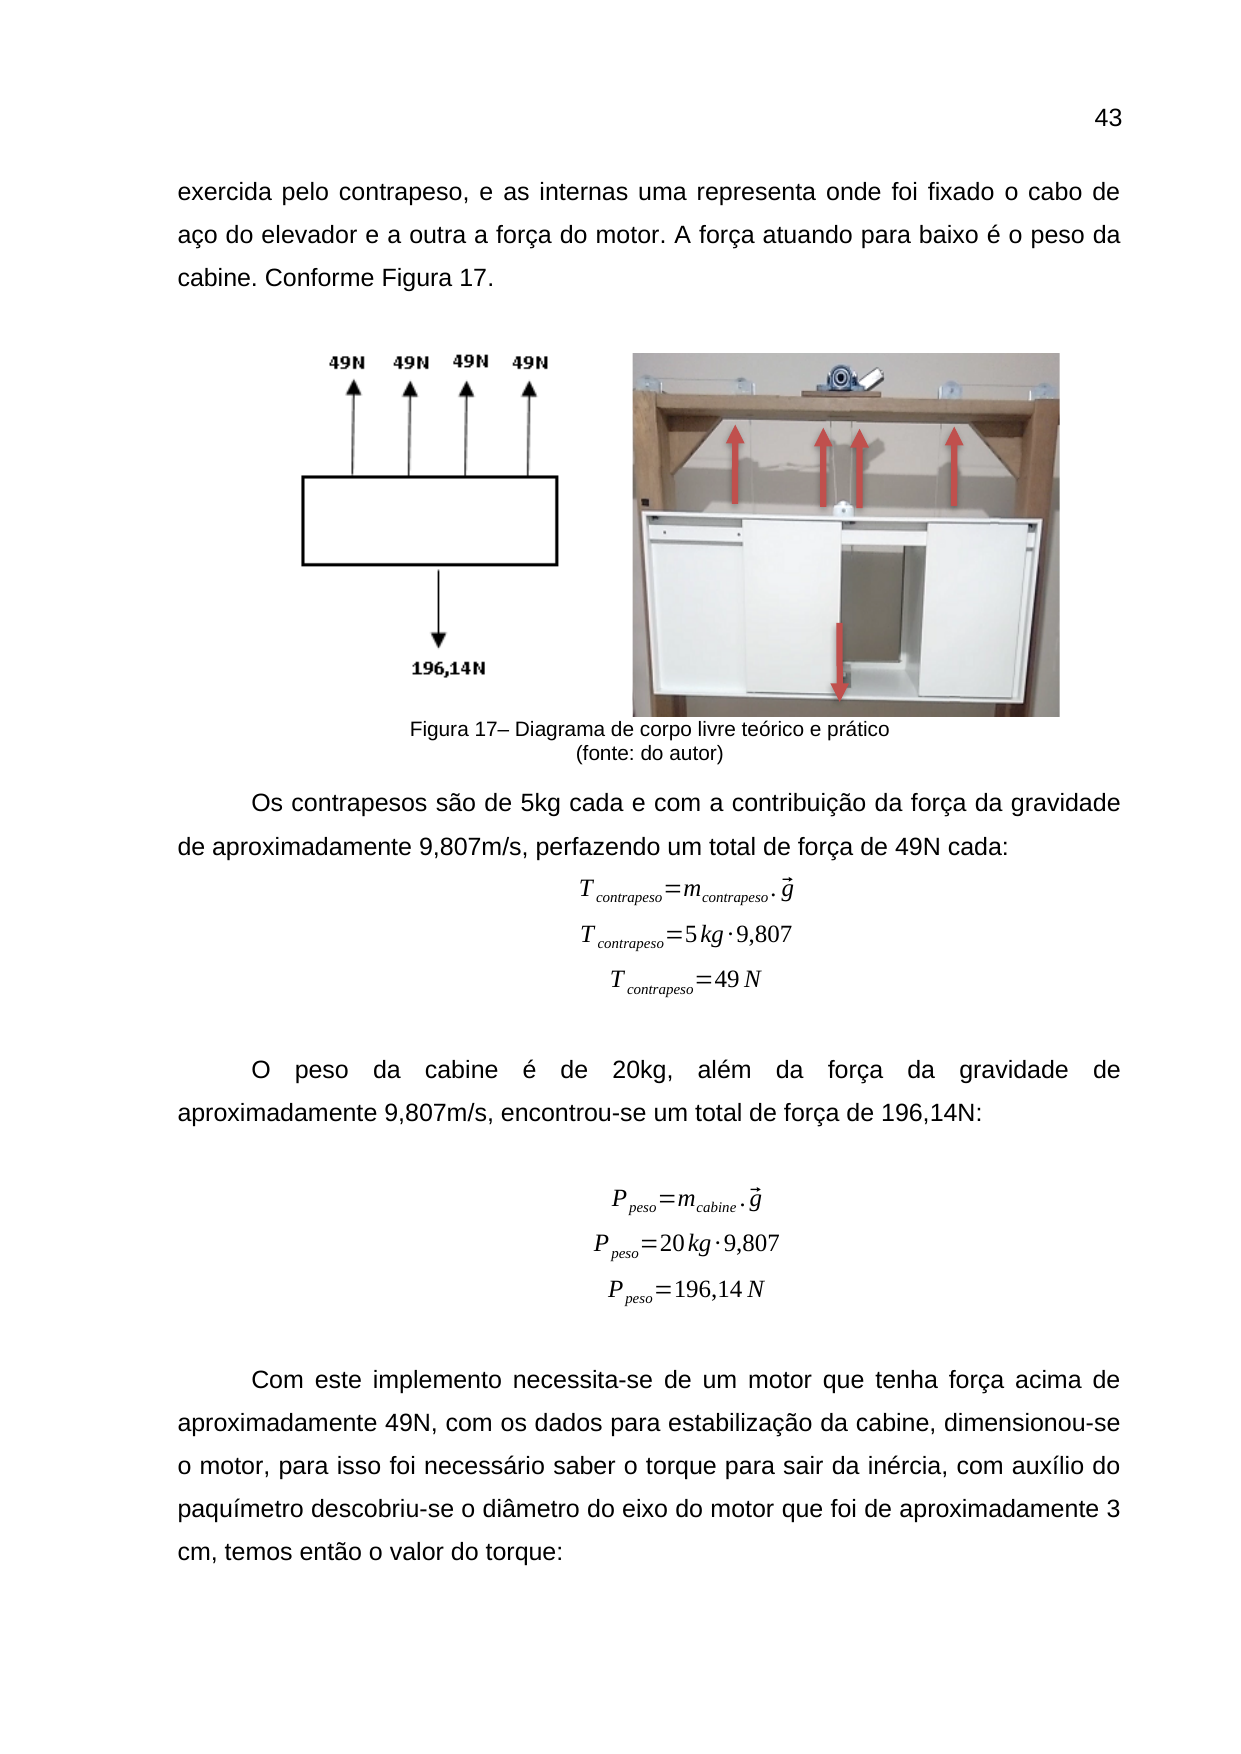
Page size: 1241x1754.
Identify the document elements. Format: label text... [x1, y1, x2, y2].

text Com este implemento necessita-se de um motor que tenha força acima de aproximadamente 49N, com os dados para estabilização da cabine, dimensionou-se o motor, para isso foi necessário saber o torque para sair da inércia, com auxílio do paquímetro descobriu-se o diâmetro do eixo do motor que foi de aproximadamente 3 cm, temos então o valor do torque: [177, 1364, 1122, 1566]
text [177, 177, 1122, 292]
picture [632, 353, 1060, 717]
text O peso da cabine é de 20kg, além da força da gravidade de aproximadamente 9,807m/s, encontrou-se um total de força de 196,14N: [177, 1055, 1122, 1127]
text (fonte: do autor) [177, 740, 1122, 764]
picture [239, 330, 626, 717]
text Figura 17– Diagrama de corpo livre teórico e prático [177, 716, 1122, 740]
text Os contrapesos são de 5kg cada e com a contribuição da força da gravidade de aproximadamente 9,807m/s, perfazendo um total de força de 49N cada: [177, 788, 1122, 860]
